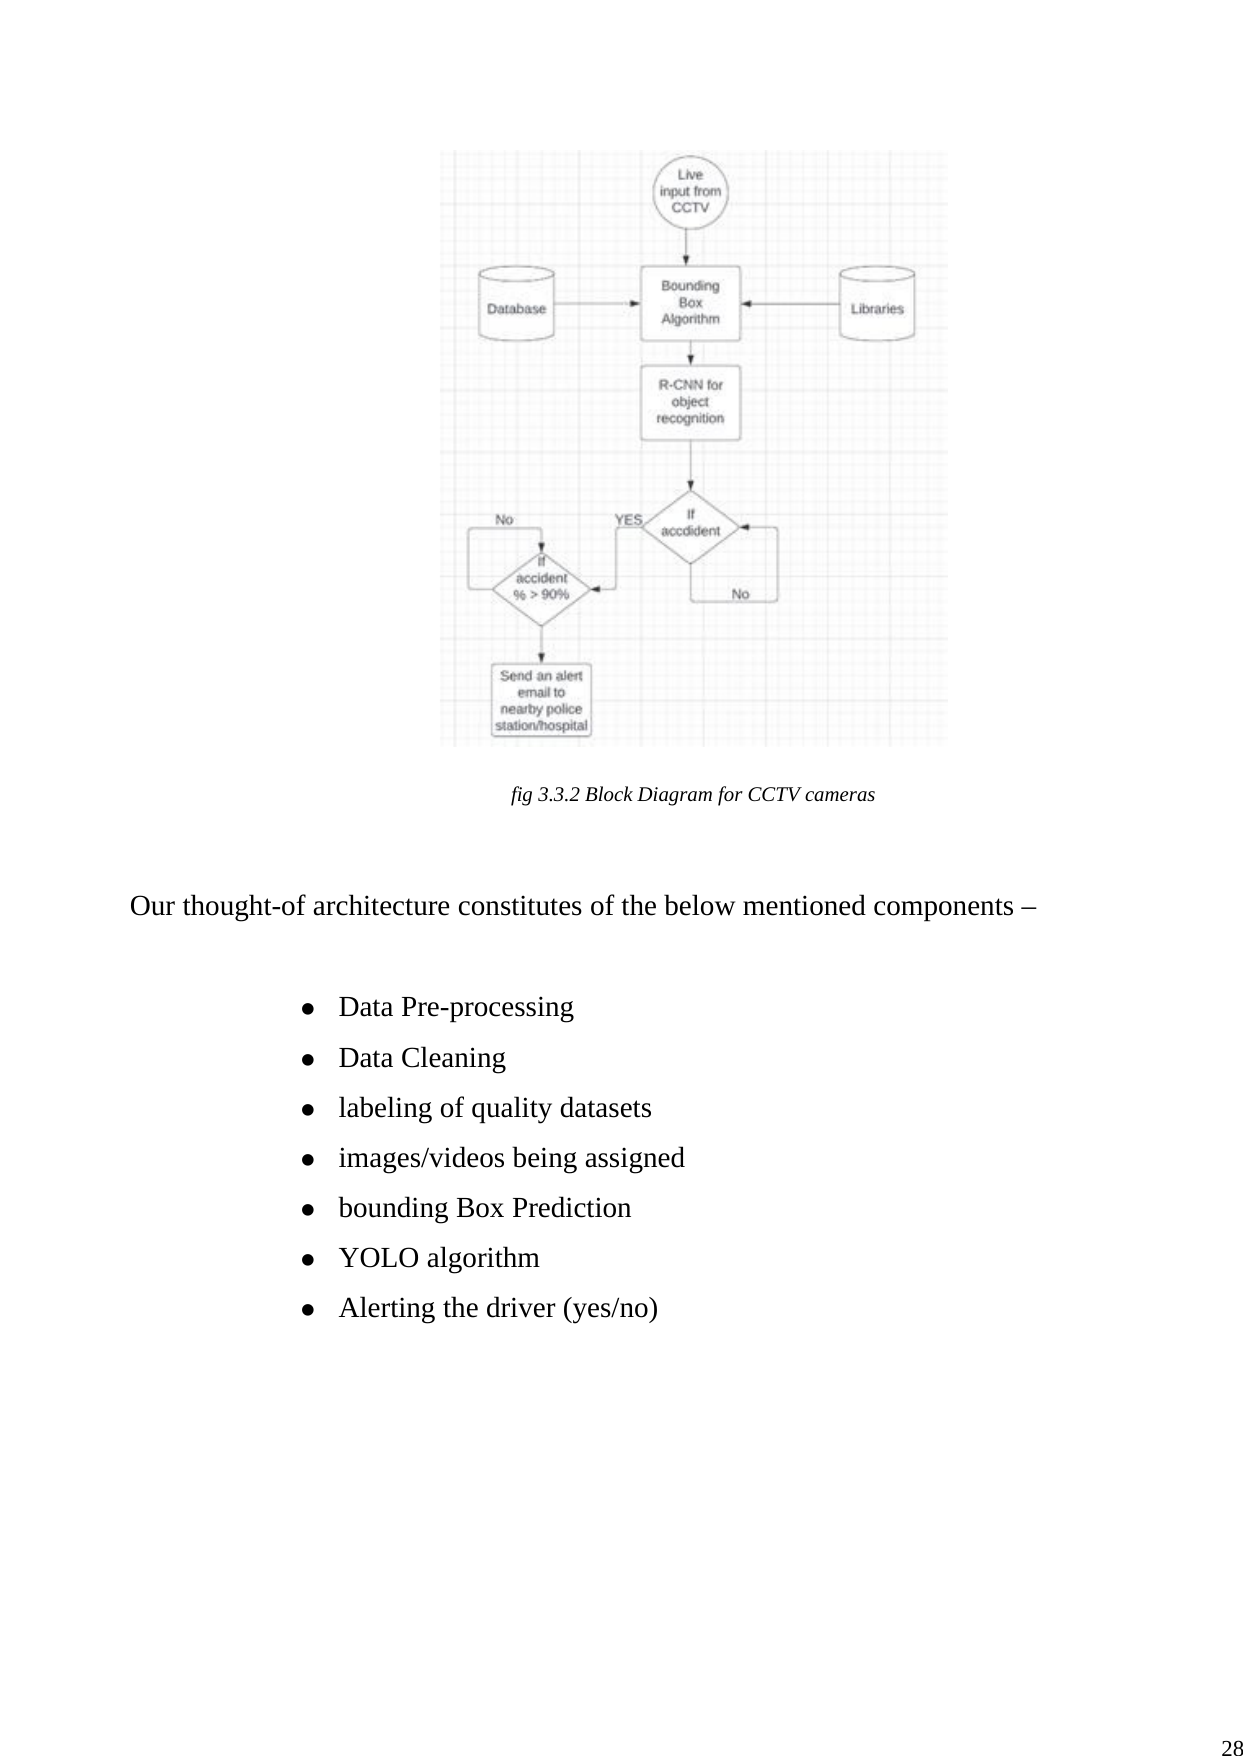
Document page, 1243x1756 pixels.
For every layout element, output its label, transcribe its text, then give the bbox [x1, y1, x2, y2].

list labeling of quality datasets [300, 1090, 1243, 1123]
list bounding Box Prediction [300, 1190, 1243, 1223]
list YOLO algorithm [300, 1240, 1243, 1273]
list images/videos being assigned [300, 1140, 1243, 1173]
text fig 3.3.2 Block Diagram for CCTV cameras [511, 781, 1243, 806]
list Data Pre-processing [300, 989, 1243, 1023]
list Data Cleaning [300, 1040, 1243, 1073]
text Our thought-of architecture constitutes of the below mentioned components – [129, 888, 1243, 922]
picture [439, 150, 948, 747]
list Alerting the driver (yes/no) [300, 1290, 1243, 1323]
